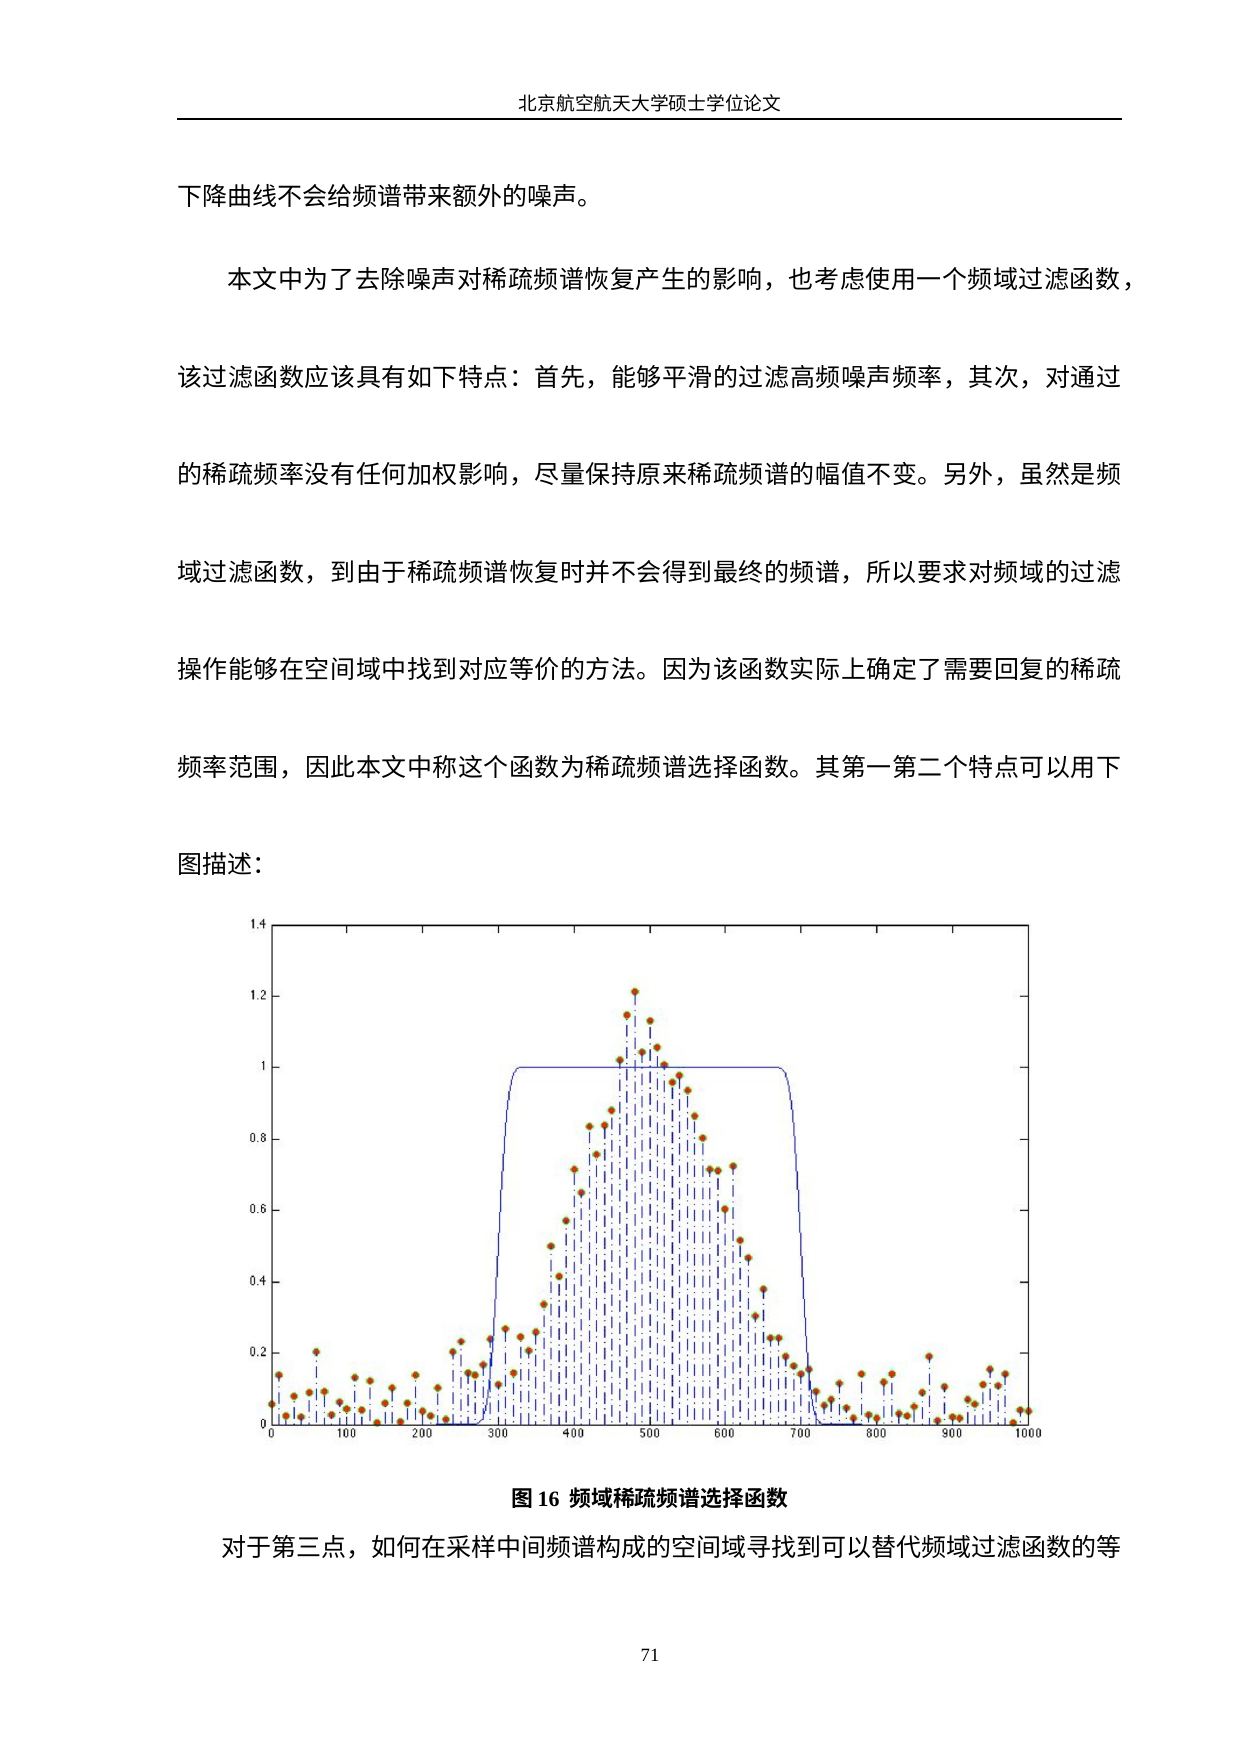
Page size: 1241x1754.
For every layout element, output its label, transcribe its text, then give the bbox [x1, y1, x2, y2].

picture [248, 913, 1052, 1446]
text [177, 162, 1122, 227]
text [177, 1513, 1122, 1578]
text 图16 频域稀疏频谱选择函数 [177, 1480, 1122, 1513]
text 本文中为了去除噪声对稀疏频谱恢复产生的影响，也考虑使用一个频域过滤函数，该过滤函数应该具有如下特点：首先，能够平滑的过滤高频噪声频率，其次，对通过的稀疏频率没有任何加权影响，尽量保持原来稀疏频谱的幅值不变。另外，虽然是频域过滤函数，到由于稀疏频谱恢复时并不会得到最终的频谱，所以要求对频域的过滤操作能够在空间域中找到对应等价的方法。因为该函数实际上确定了需要回复的稀疏频率范围，因此本文中称这个函数为稀疏频谱选择函数。其第一第二个特点可以用下图描述： [177, 245, 1122, 895]
